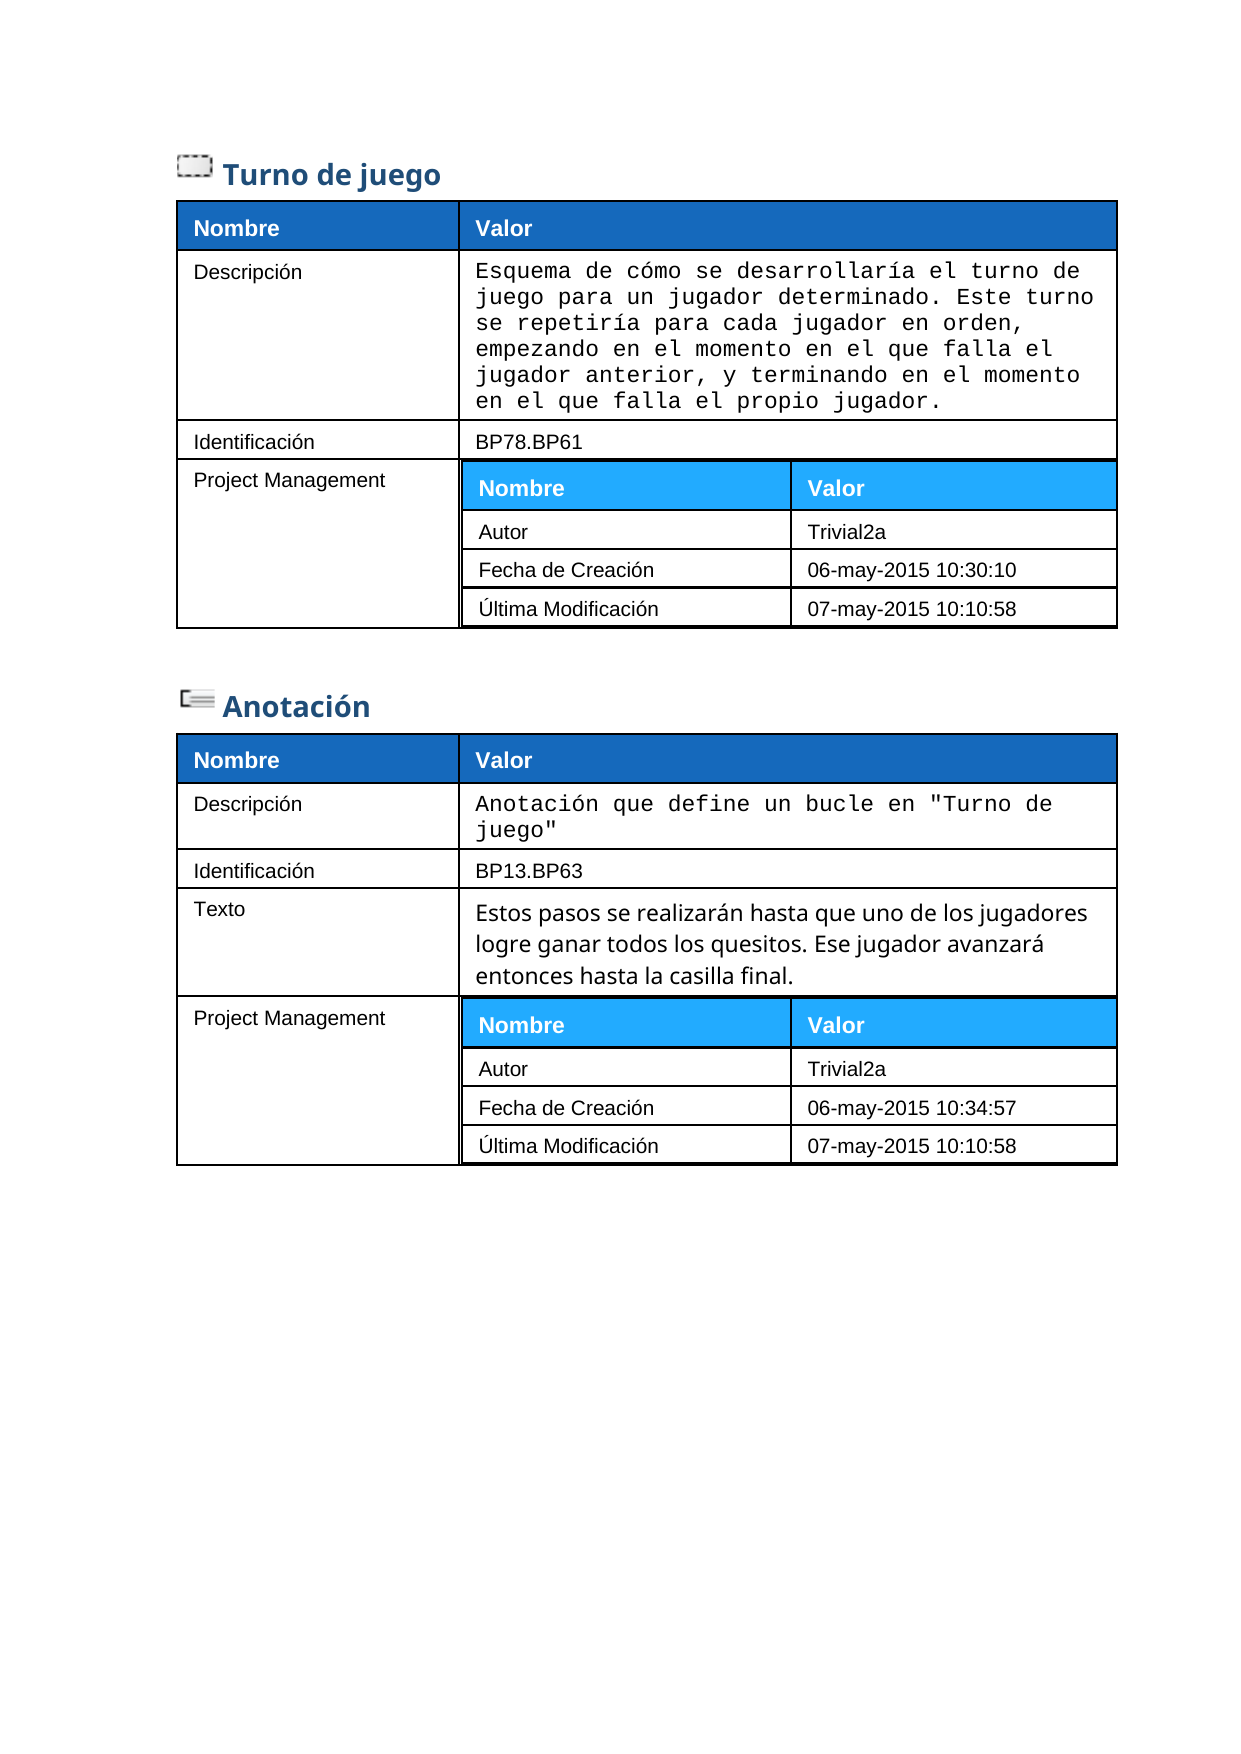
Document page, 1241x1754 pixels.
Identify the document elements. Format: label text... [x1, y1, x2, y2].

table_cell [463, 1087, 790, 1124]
picture [177, 147, 215, 186]
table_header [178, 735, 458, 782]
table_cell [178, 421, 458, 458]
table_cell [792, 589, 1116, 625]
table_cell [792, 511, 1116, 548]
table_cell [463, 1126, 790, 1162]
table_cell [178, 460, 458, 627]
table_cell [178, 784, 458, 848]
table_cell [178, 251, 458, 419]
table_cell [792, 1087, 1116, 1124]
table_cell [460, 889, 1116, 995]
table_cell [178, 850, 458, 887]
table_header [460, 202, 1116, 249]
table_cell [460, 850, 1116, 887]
subtitle Turno de juego [177, 148, 1063, 194]
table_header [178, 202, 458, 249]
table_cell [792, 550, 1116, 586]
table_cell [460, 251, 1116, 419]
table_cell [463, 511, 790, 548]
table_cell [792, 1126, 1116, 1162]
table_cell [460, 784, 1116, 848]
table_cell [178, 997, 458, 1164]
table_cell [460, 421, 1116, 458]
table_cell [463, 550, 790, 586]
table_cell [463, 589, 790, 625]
subtitle Anotación [177, 680, 1063, 726]
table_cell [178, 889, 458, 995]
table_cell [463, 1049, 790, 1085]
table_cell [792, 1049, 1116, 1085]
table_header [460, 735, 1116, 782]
picture [177, 680, 215, 718]
